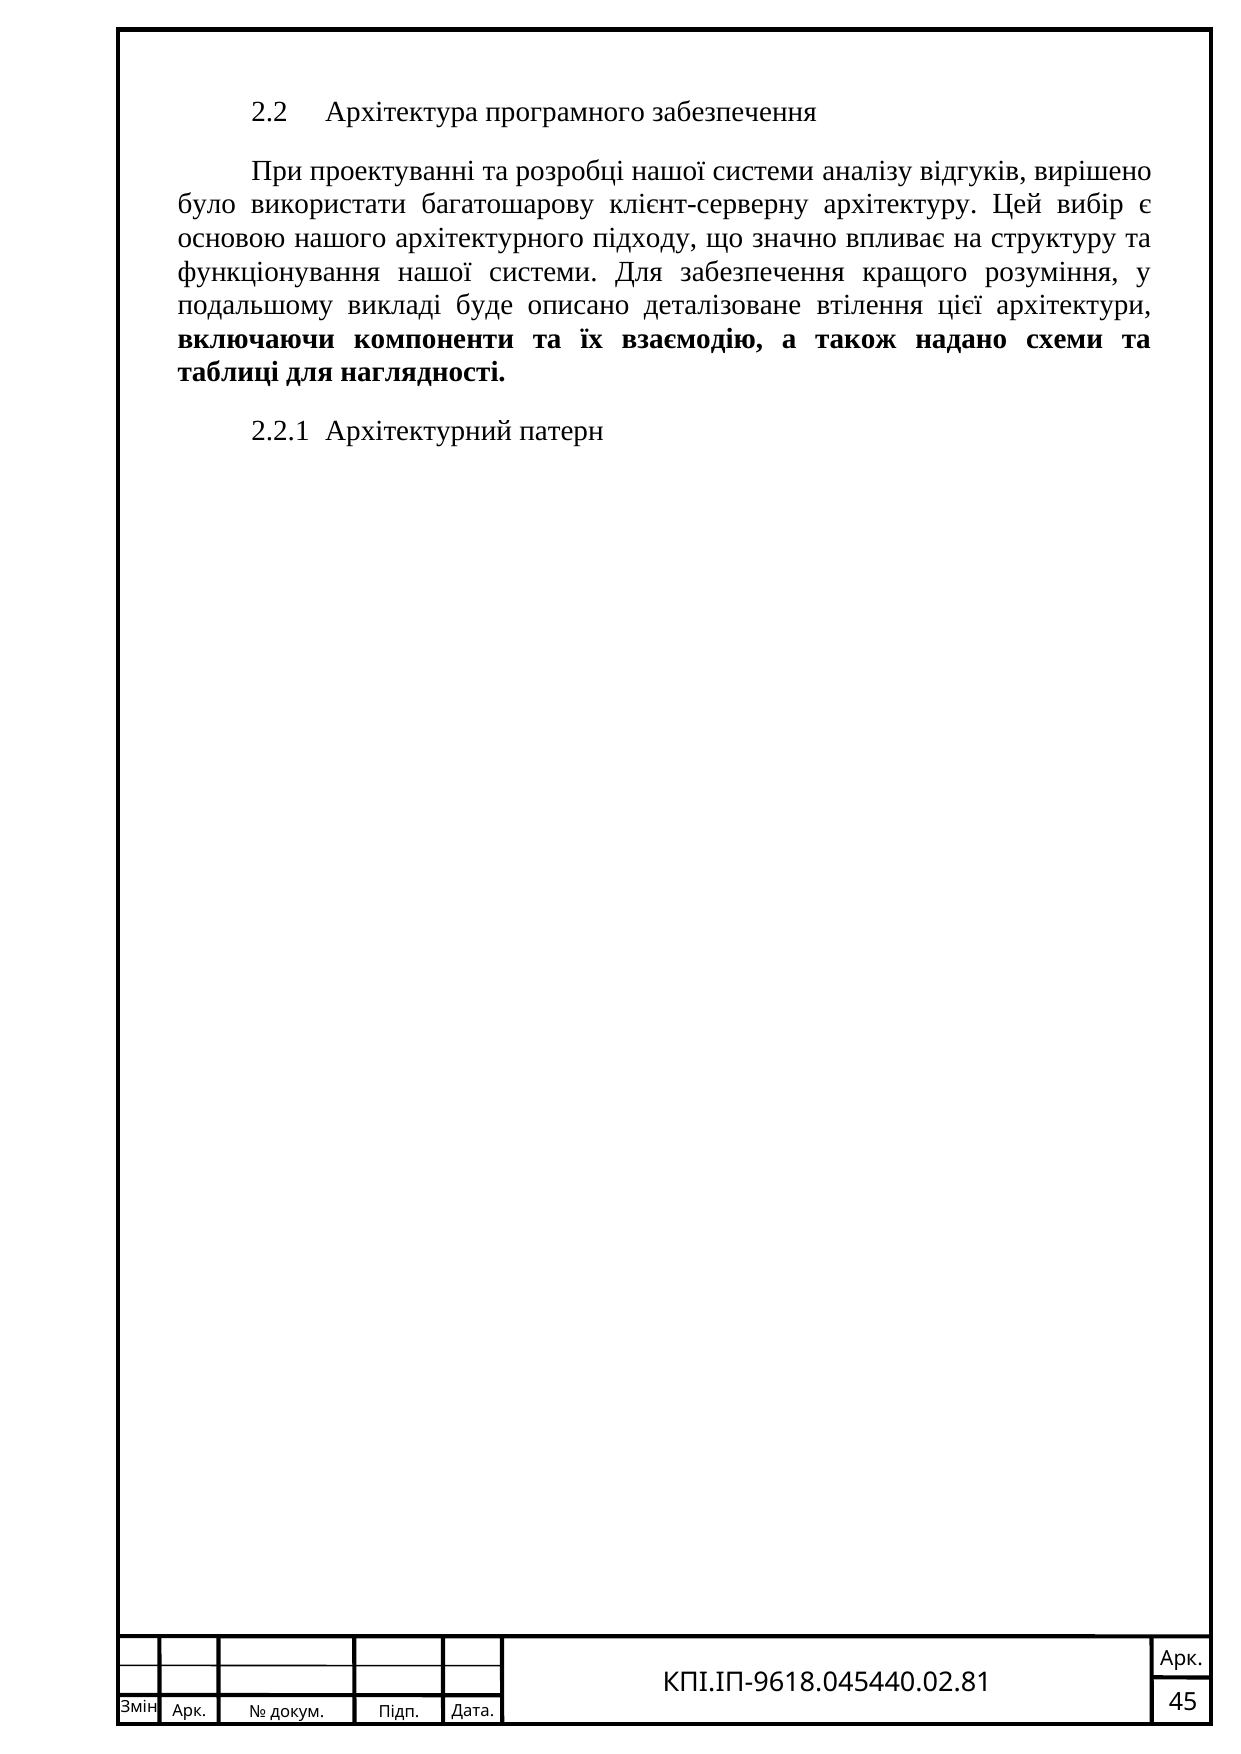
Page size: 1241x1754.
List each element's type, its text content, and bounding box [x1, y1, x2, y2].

subtitle Архітектурний патерн [177, 413, 1152, 446]
subtitle При проектуванні та розробці нашої системи аналізу відгуків, вирішено було використати багатошарову клієнт-серверну архітектуру. Цей вибір є основою нашого архітектурного підходу, що значно впливає на структуру та функціонування нашої системи. Для забезпечення кращого розуміння, у подальшому викладі буде описано деталізоване втілення цієї архітектури, включаючи компоненти та їх взаємодію, а також надано схеми та таблиці для наглядності. [177, 153, 1152, 388]
subtitle Архітектура програмного забезпечення [251, 94, 1152, 128]
